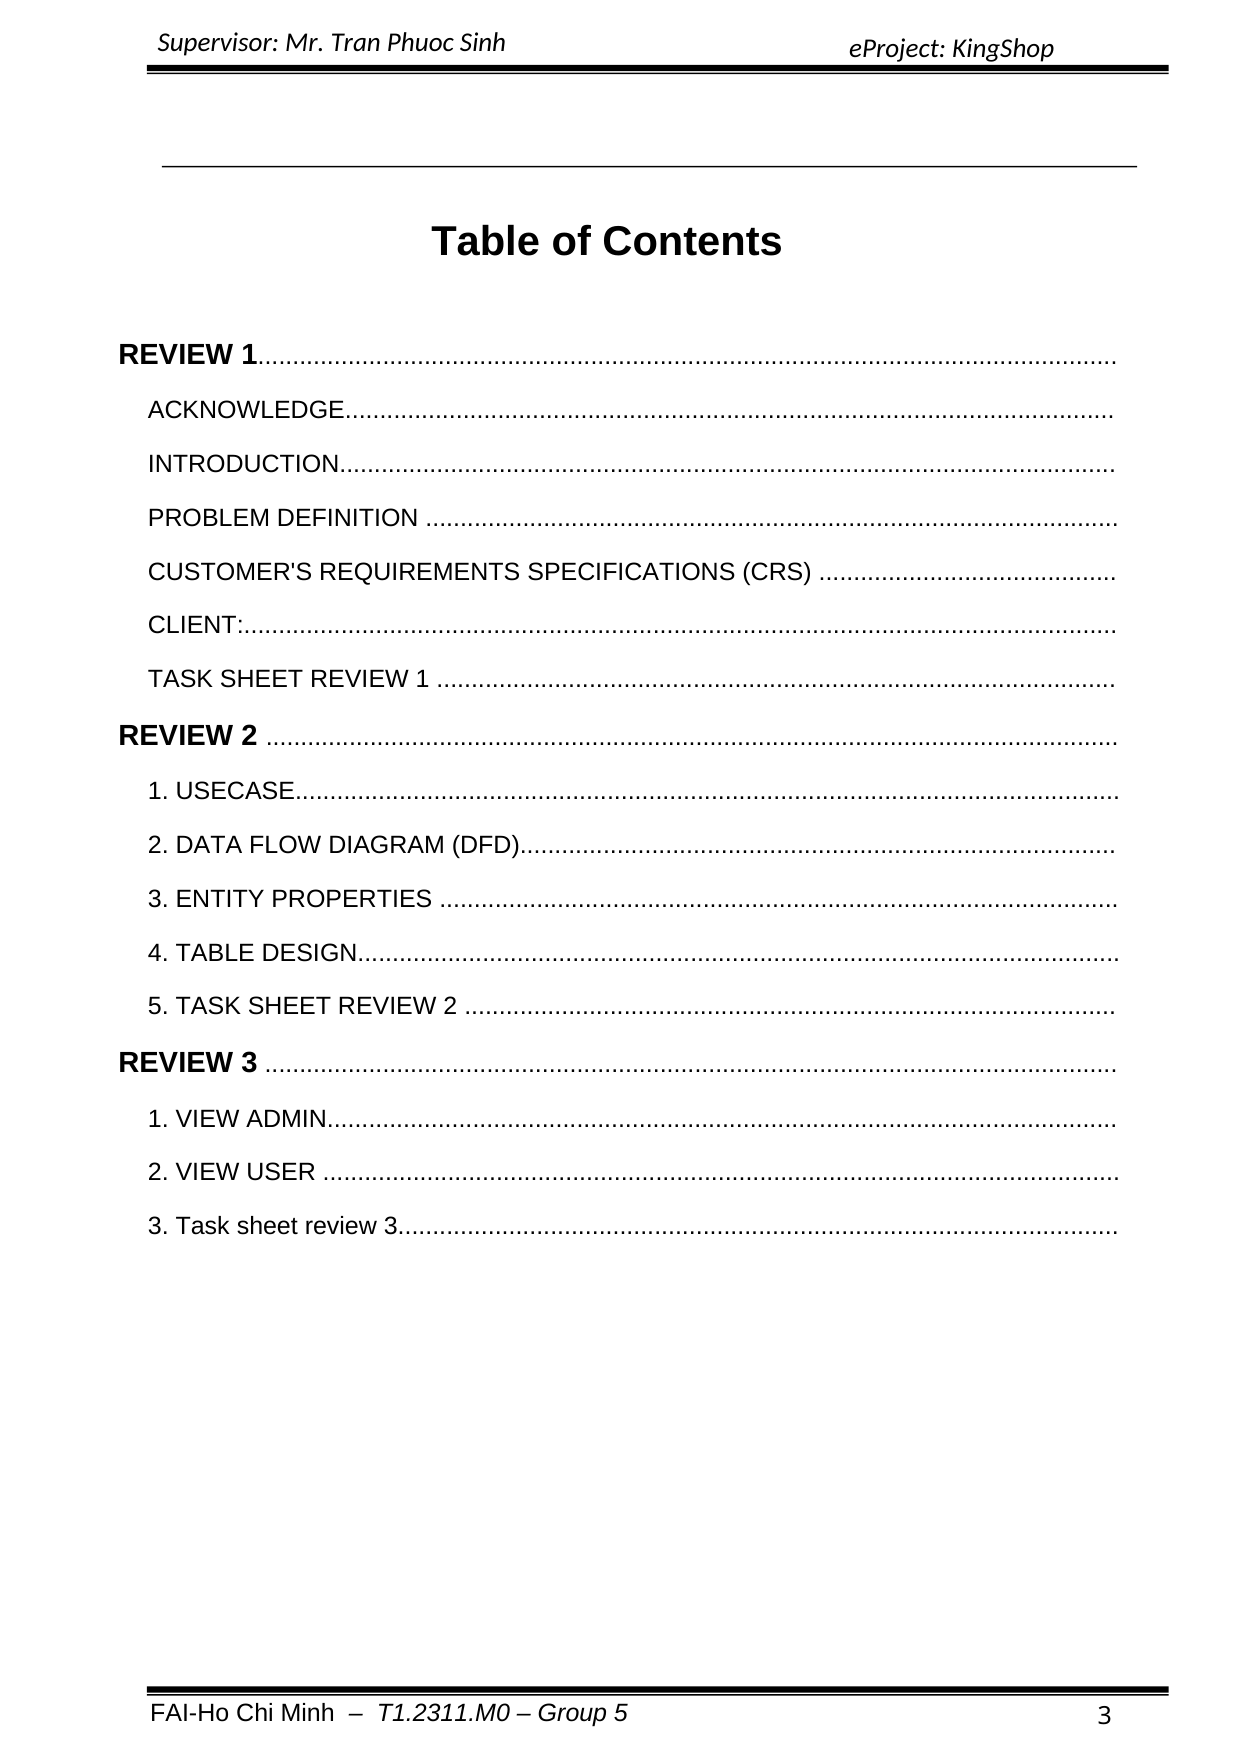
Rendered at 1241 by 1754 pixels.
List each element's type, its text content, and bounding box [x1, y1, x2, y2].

text 3. ENTITY PROPERTIES .................................................................................................. [148, 884, 1122, 913]
text INTRODUCTION................................................................................................................ [148, 449, 1122, 478]
text REVIEW 1............................................................................................................................ [118, 337, 1122, 370]
text TASK SHEET REVIEW 1 .................................................................................................. [148, 664, 1122, 693]
text PROBLEM DEFINITION .................................................................................................... [148, 503, 1122, 532]
text 5. TASK SHEET REVIEW 2 .............................................................................................. [148, 991, 1122, 1020]
text 4. TABLE DESIGN.............................................................................................................. [148, 938, 1122, 966]
text 1. VIEW ADMIN.................................................................................................................. [148, 1104, 1122, 1132]
text 3. Task sheet review 3........................................................................................................ [148, 1211, 1122, 1240]
text Table of Contents [175, 216, 1038, 264]
text REVIEW 2 ........................................................................................................................... [118, 718, 1122, 751]
text CLIENT:.............................................................................................................................. [148, 610, 1122, 639]
text CUSTOMER'S REQUIREMENTS SPECIFICATIONS (CRS) ........................................... [148, 557, 1122, 585]
text 2. DATA FLOW DIAGRAM (DFD)...................................................................................... [148, 830, 1122, 859]
text REVIEW 3 ........................................................................................................................... [118, 1045, 1122, 1079]
text 2. VIEW USER ................................................................................................................... [148, 1157, 1122, 1186]
text ACKNOWLEDGE............................................................................................................... [148, 395, 1122, 424]
text 1. USECASE....................................................................................................................... [148, 776, 1122, 805]
